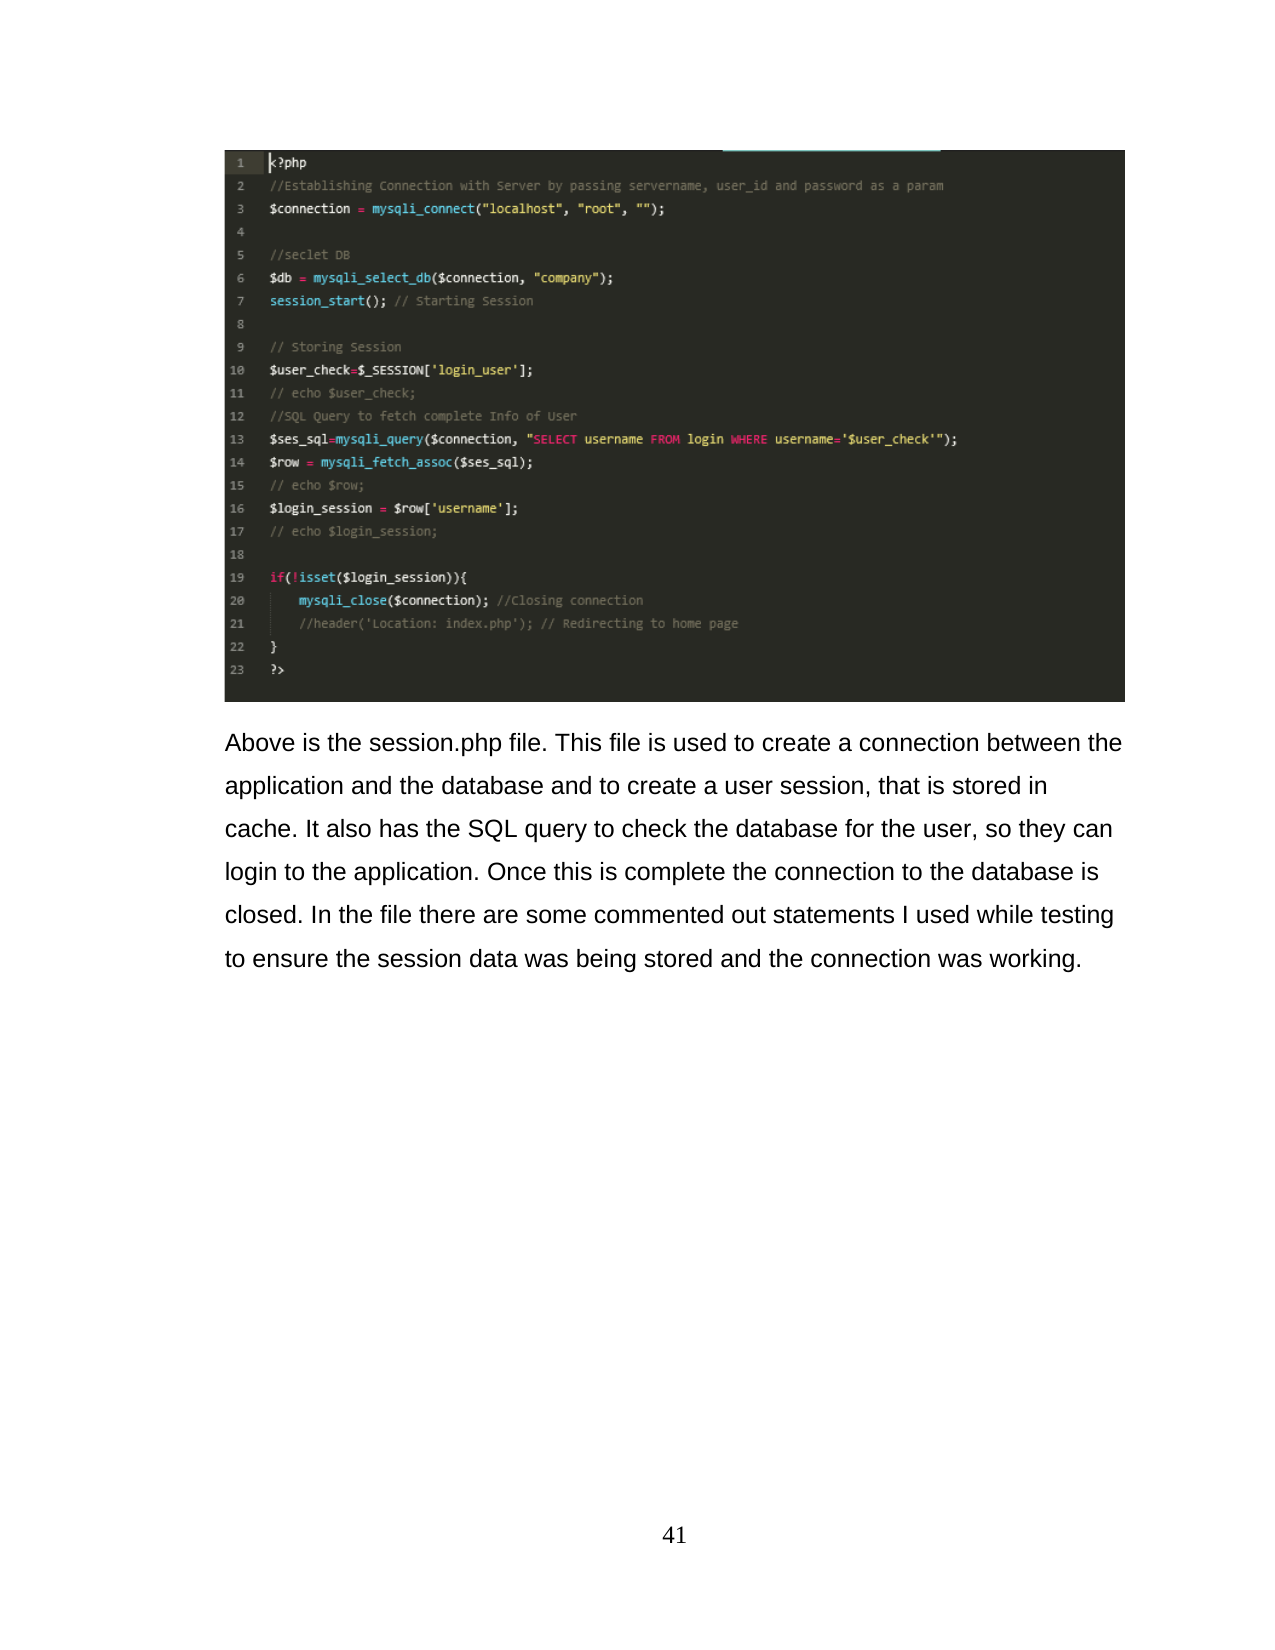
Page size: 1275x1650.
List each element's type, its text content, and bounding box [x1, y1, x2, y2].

text Above is the session.php file. This file is used to create a connection between the application and the database and to create a user session, that is stored in cache. It also has the SQL query to check the database for the user, so they can login to the application. Once this is complete the connection to the database is closed. In the file there are some commented out statements I used while testing to ensure the session data was being stored and the connection was working. [224, 728, 1125, 972]
picture [224, 150, 1125, 702]
